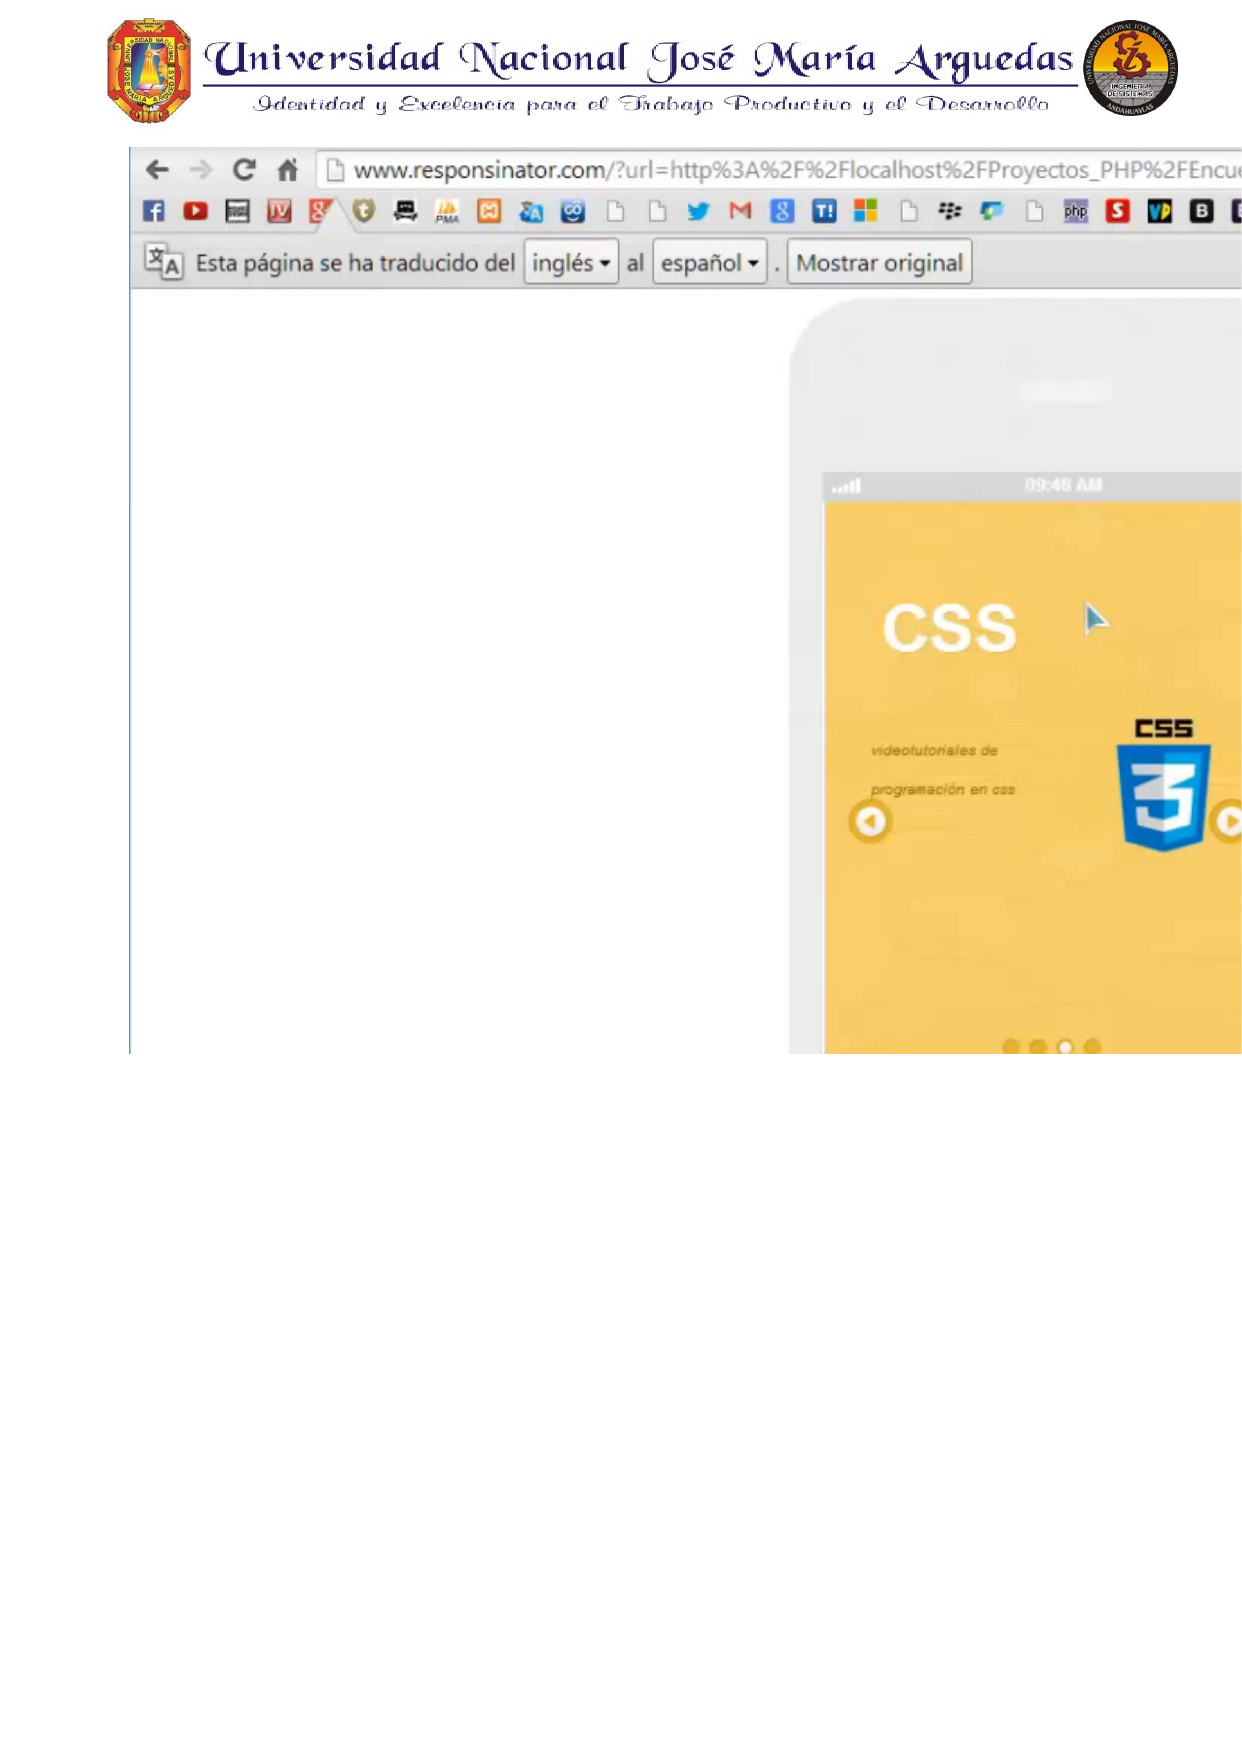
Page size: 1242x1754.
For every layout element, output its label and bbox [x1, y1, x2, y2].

picture [106, 11, 1178, 130]
picture [129, 147, 1242, 1054]
